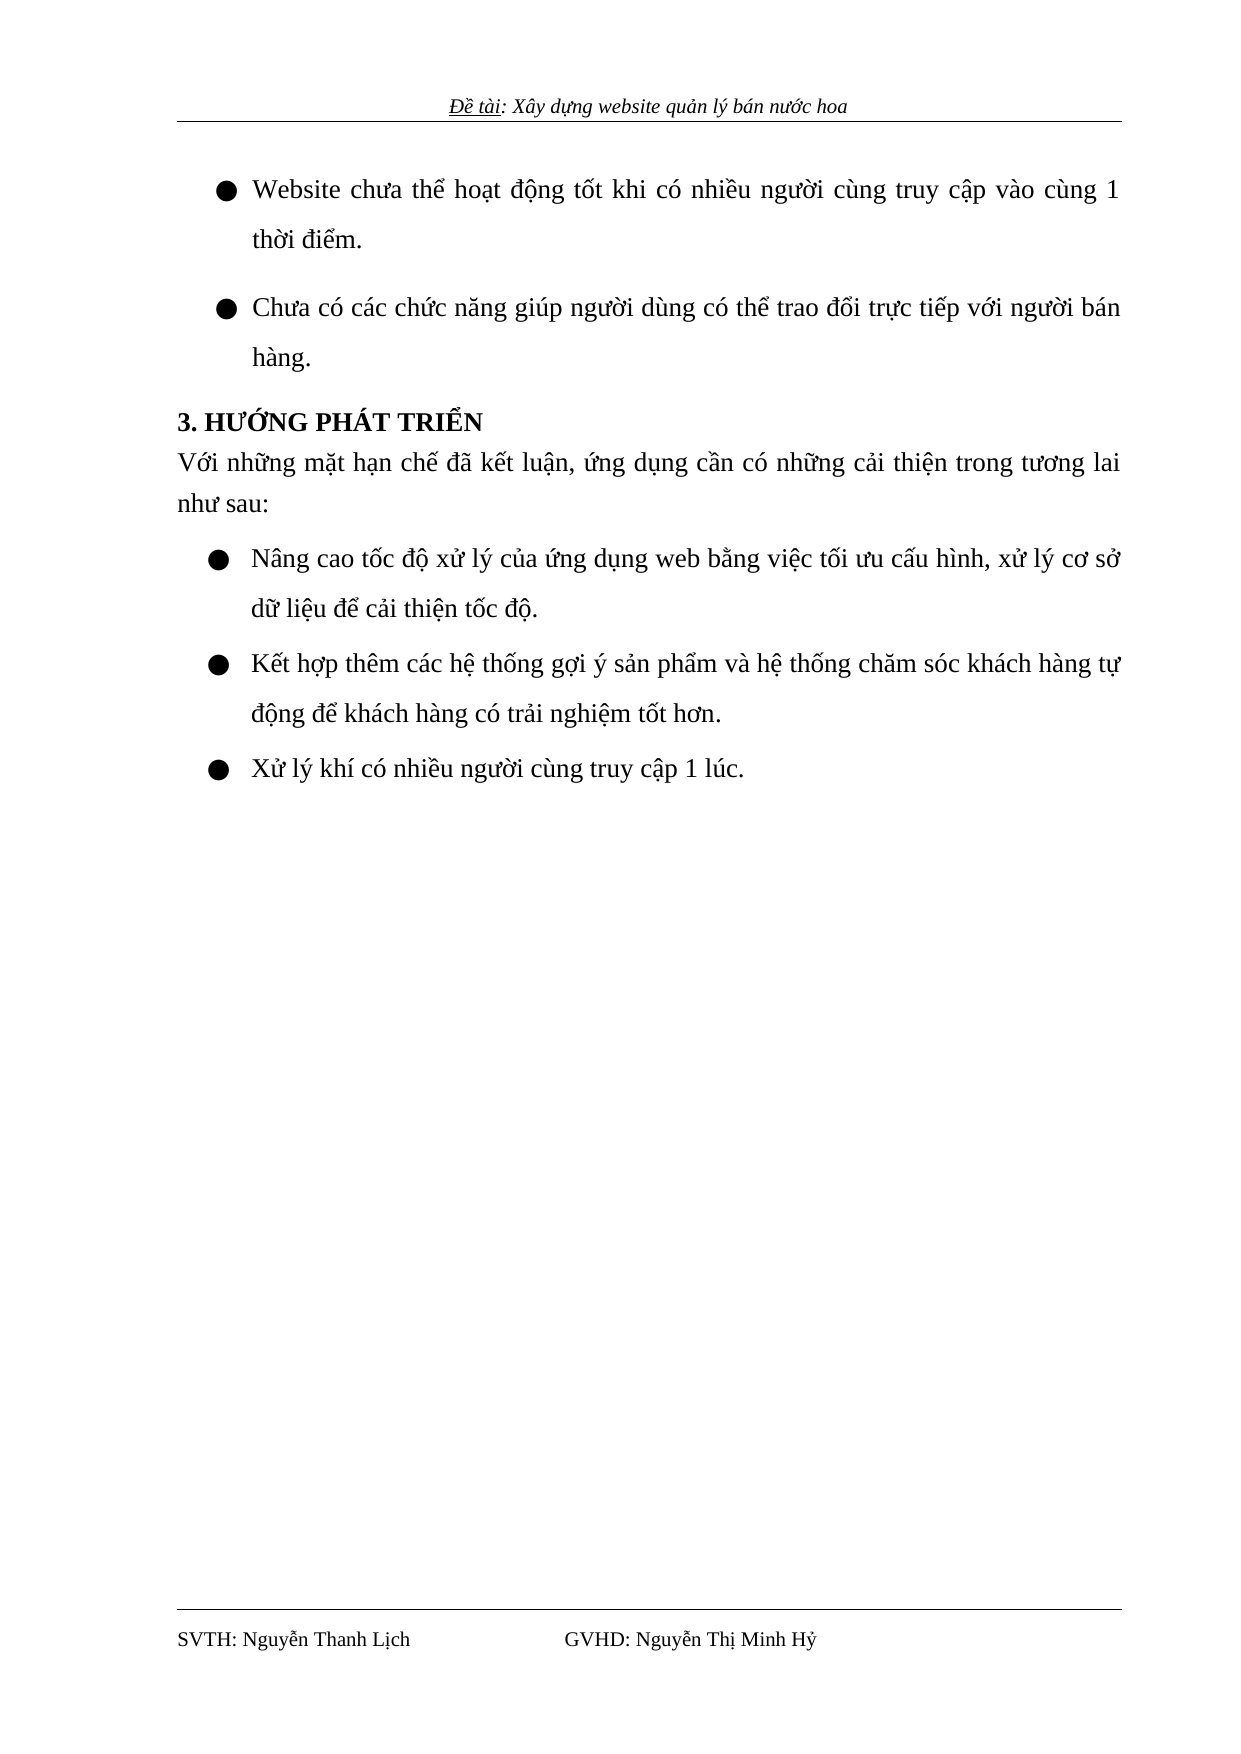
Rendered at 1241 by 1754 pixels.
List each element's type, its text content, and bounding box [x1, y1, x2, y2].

list Chưa có các chức năng giúp người dùng có thể trao đổi trực tiếp với người bán hàng. [214, 276, 1122, 372]
subtitle 3. HƯỚNG PHÁT TRIỂN [177, 406, 1122, 437]
list Xử lý khí có nhiều người cùng truy cập 1 lúc. [207, 738, 1122, 793]
list Kết hợp thêm các hệ thống gợi ý sản phẩm và hệ thống chăm sóc khách hàng tự động để khách hàng có trải nghiệm tốt hơn. [207, 632, 1122, 728]
list Nâng cao tốc độ xử lý của ứng dụng web bằng việc tối ưu cấu hình, xử lý cơ sở dữ liệu để cải thiện tốc độ. [207, 527, 1122, 623]
text Với những mặt hạn chế đã kết luận, ứng dụng cần có những cải thiện trong tương lai như sau: [177, 446, 1122, 518]
list Website chưa thể hoạt động tốt khi có nhiều người cùng truy cập vào cùng 1 thời điểm. [214, 158, 1122, 254]
